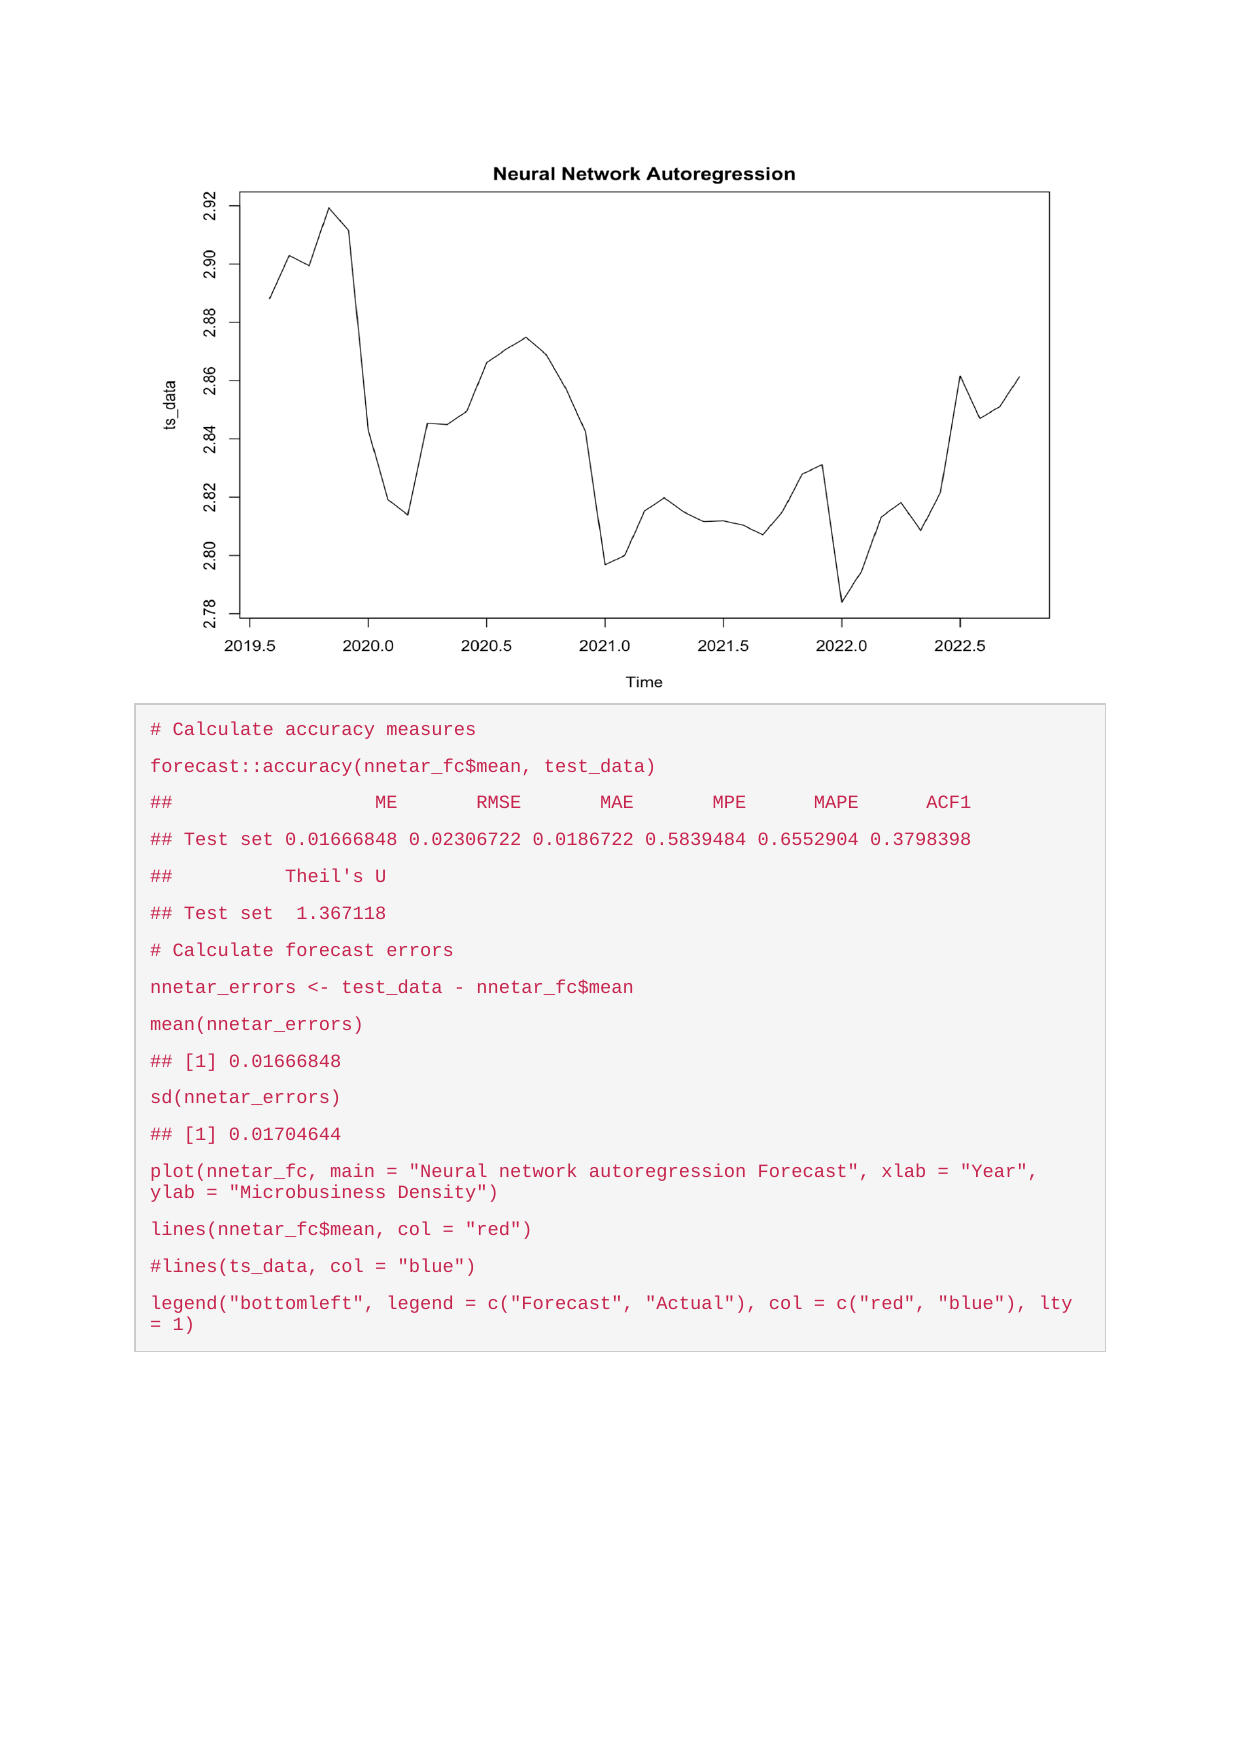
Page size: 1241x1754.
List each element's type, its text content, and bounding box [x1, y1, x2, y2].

text forecast::accuracy(nnetar_fc$mean, test_data) [136, 740, 1105, 777]
text #lines(ts_data, col = "blue") [136, 1241, 1105, 1278]
text nnetar_errors <- test_data - nnetar_fc$mean [136, 961, 1105, 998]
text ## Theil's U [136, 851, 1105, 888]
text # Calculate forecast errors [136, 924, 1105, 961]
text # Calculate accuracy measures [136, 705, 1105, 740]
text ## Test set 1.367118 [136, 888, 1105, 924]
text lines(nnetar_fc$mean, col = "red") [136, 1204, 1105, 1241]
text sd(nnetar_errors) [136, 1072, 1105, 1109]
text ## ME RMSE MAE MPE MAPE ACF1 [136, 777, 1105, 814]
text mean(nnetar_errors) [136, 998, 1105, 1035]
picture [150, 150, 1099, 688]
text ## [1] 0.01666848 [136, 1035, 1105, 1072]
text legend("bottomleft", legend = c("Forecast", "Actual"), col = c("red", "blue"), lty = 1) [136, 1278, 1105, 1351]
text ## Test set 0.01666848 0.02306722 0.0186722 0.5839484 0.6552904 0.3798398 [136, 814, 1105, 851]
text ## [1] 0.01704644 [136, 1109, 1105, 1146]
text plot(nnetar_fc, main = "Neural network autoregression Forecast", xlab = "Year", ylab = "Microbusiness Density") [136, 1146, 1105, 1204]
